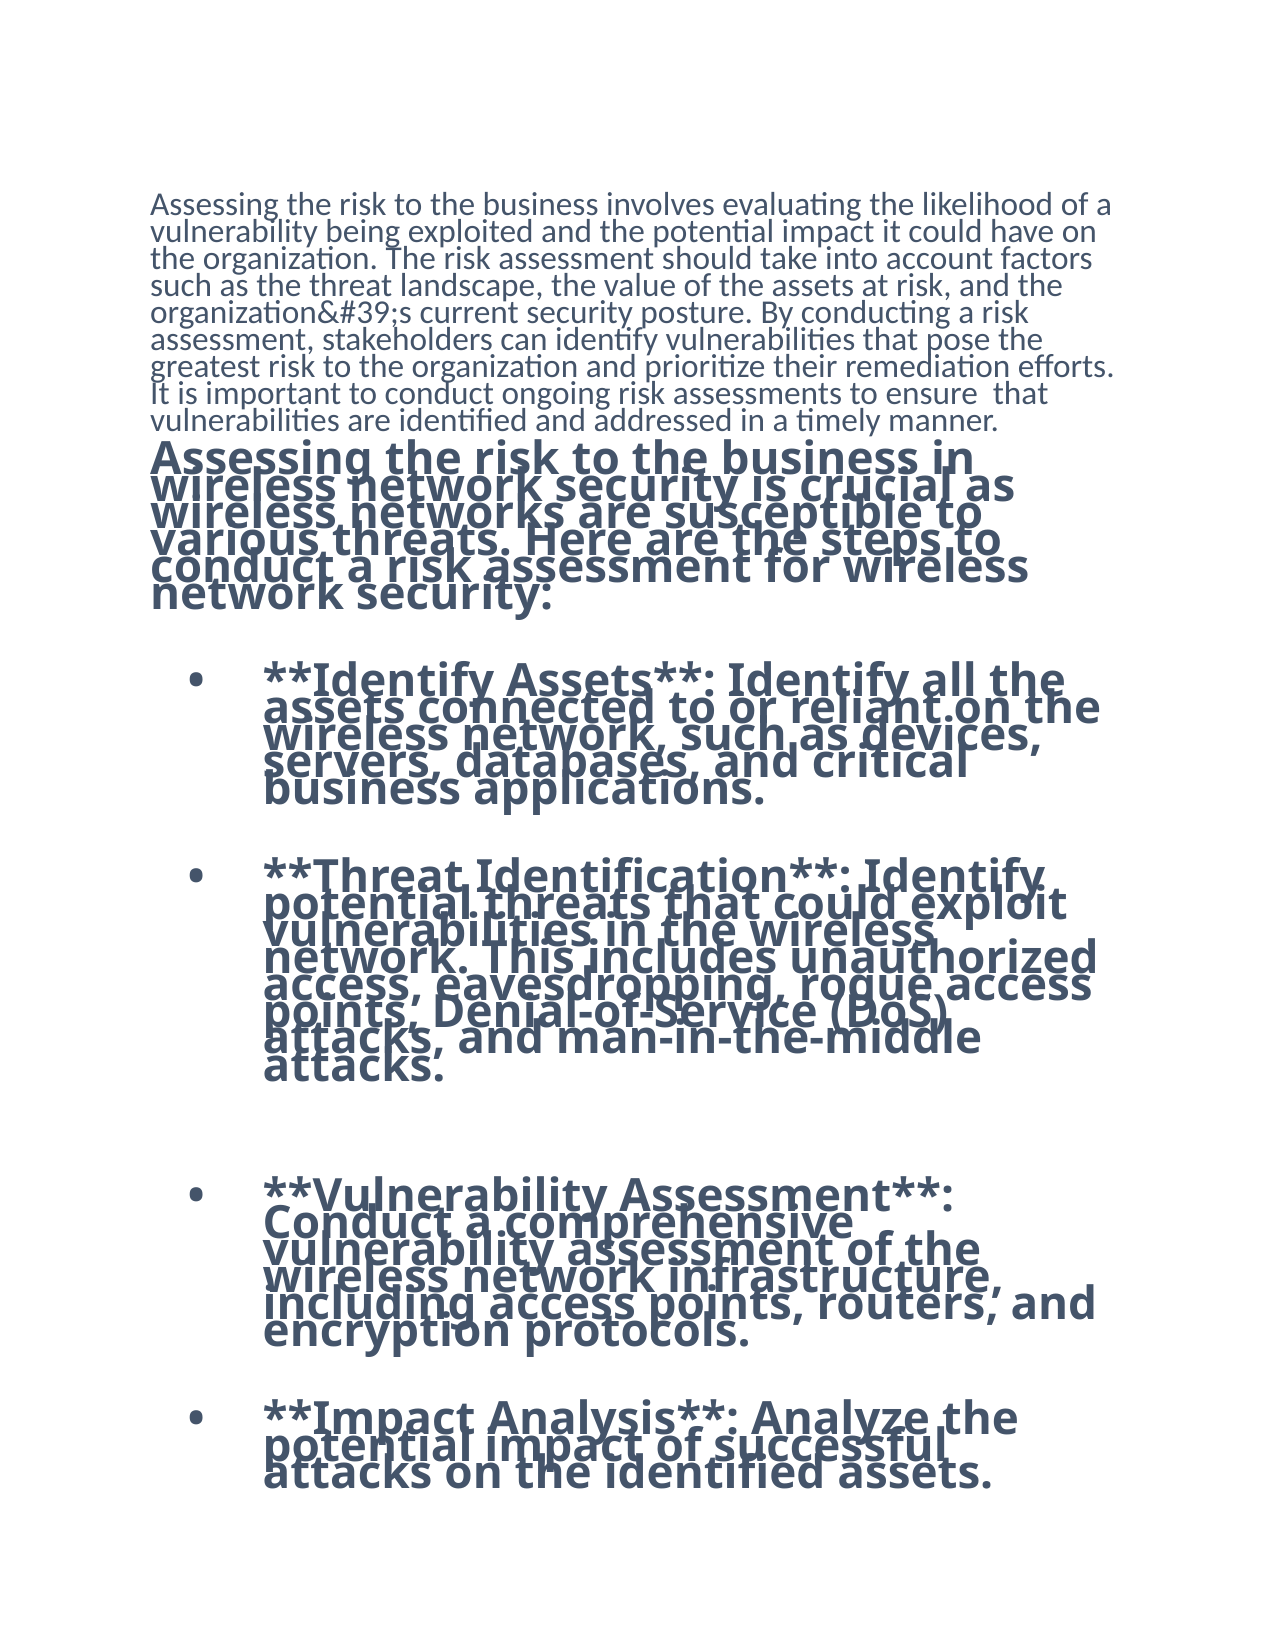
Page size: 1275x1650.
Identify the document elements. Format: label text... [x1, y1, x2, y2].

list **Identify Assets**: Identify all the assets connected to or reliant on the wireless network, such as devices, servers, databases, and critical business applications. [187, 675, 1125, 810]
text Assessing the risk to the business in wireless network security is crucial as wireless networks are susceptible to various threats. Here are the steps to conduct a risk assessment for wireless network security: [150, 453, 1125, 615]
list **Threat Identification**: Identify potential threats that could exploit vulnerabilities in the wireless network. This includes unauthorized access, eavesdropping, rogue access points, Denial-of-Service (DoS) attacks, and man-in-the-middle attacks. [187, 871, 1125, 1086]
text Assessing the risk to the business involves evaluating the likelihood of a vulnerability being exploited and the potential impact it could have on the organization. The risk assessment should take into account factors such as the threat landscape, the value of the assets at risk, and the organization&#39;s current security posture. By conducting a risk assessment, stakeholders can identify vulnerabilities that pose the greatest risk to the organization and prioritize their remediation efforts. It is important to conduct ongoing risk assessments to ensure that vulnerabilities are identified and addressed in a timely manner. [150, 194, 1125, 436]
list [187, 1412, 1125, 1493]
list **Vulnerability Assessment**: Conduct a comprehensive vulnerability assessment of the wireless network infrastructure, including access points, routers, and encryption protocols. [187, 1190, 1125, 1352]
